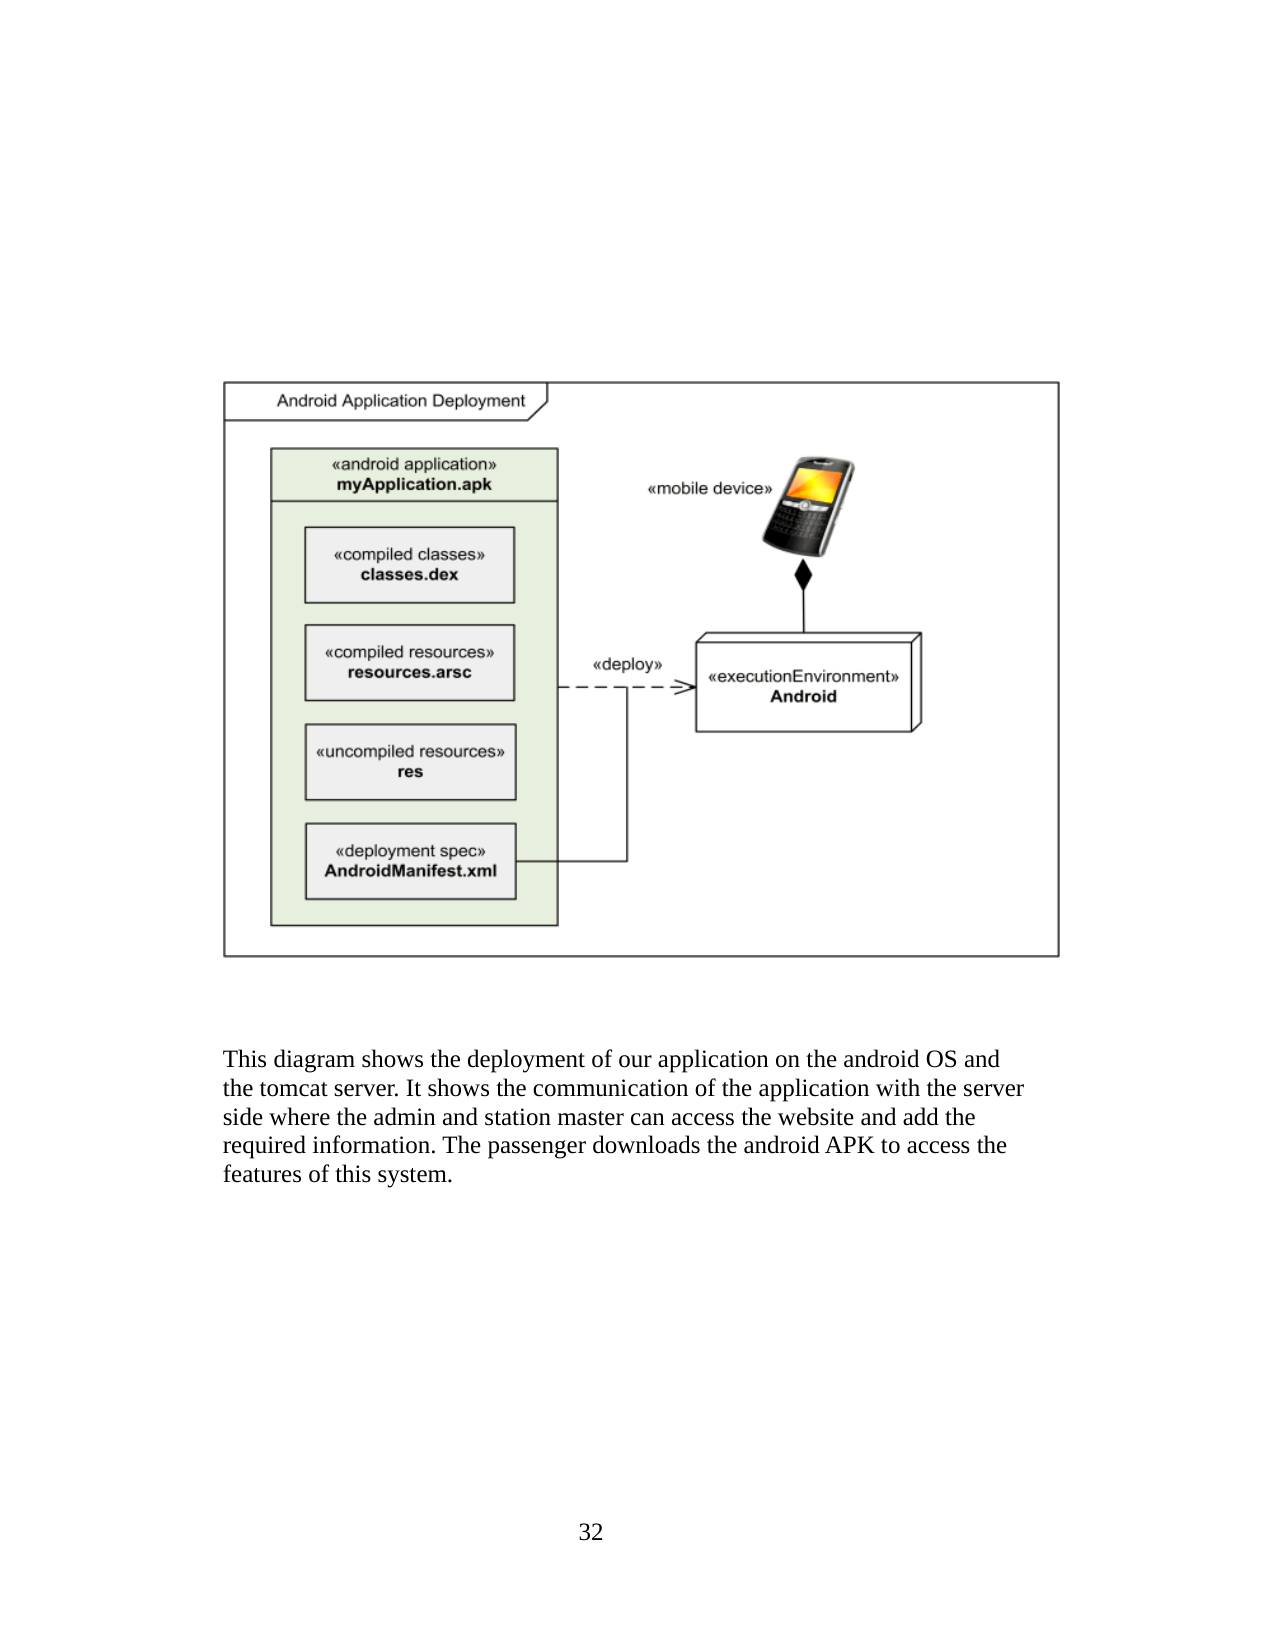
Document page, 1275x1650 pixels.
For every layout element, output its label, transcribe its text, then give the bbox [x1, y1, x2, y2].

picture [222, 380, 1061, 959]
text This diagram shows the deployment of our application on the android OS and the tomcat server. It shows the communication of the application with the server side where the admin and station master can access the website and add the required information. The passenger downloads the android APK to access the features of this system. [223, 1044, 1034, 1188]
